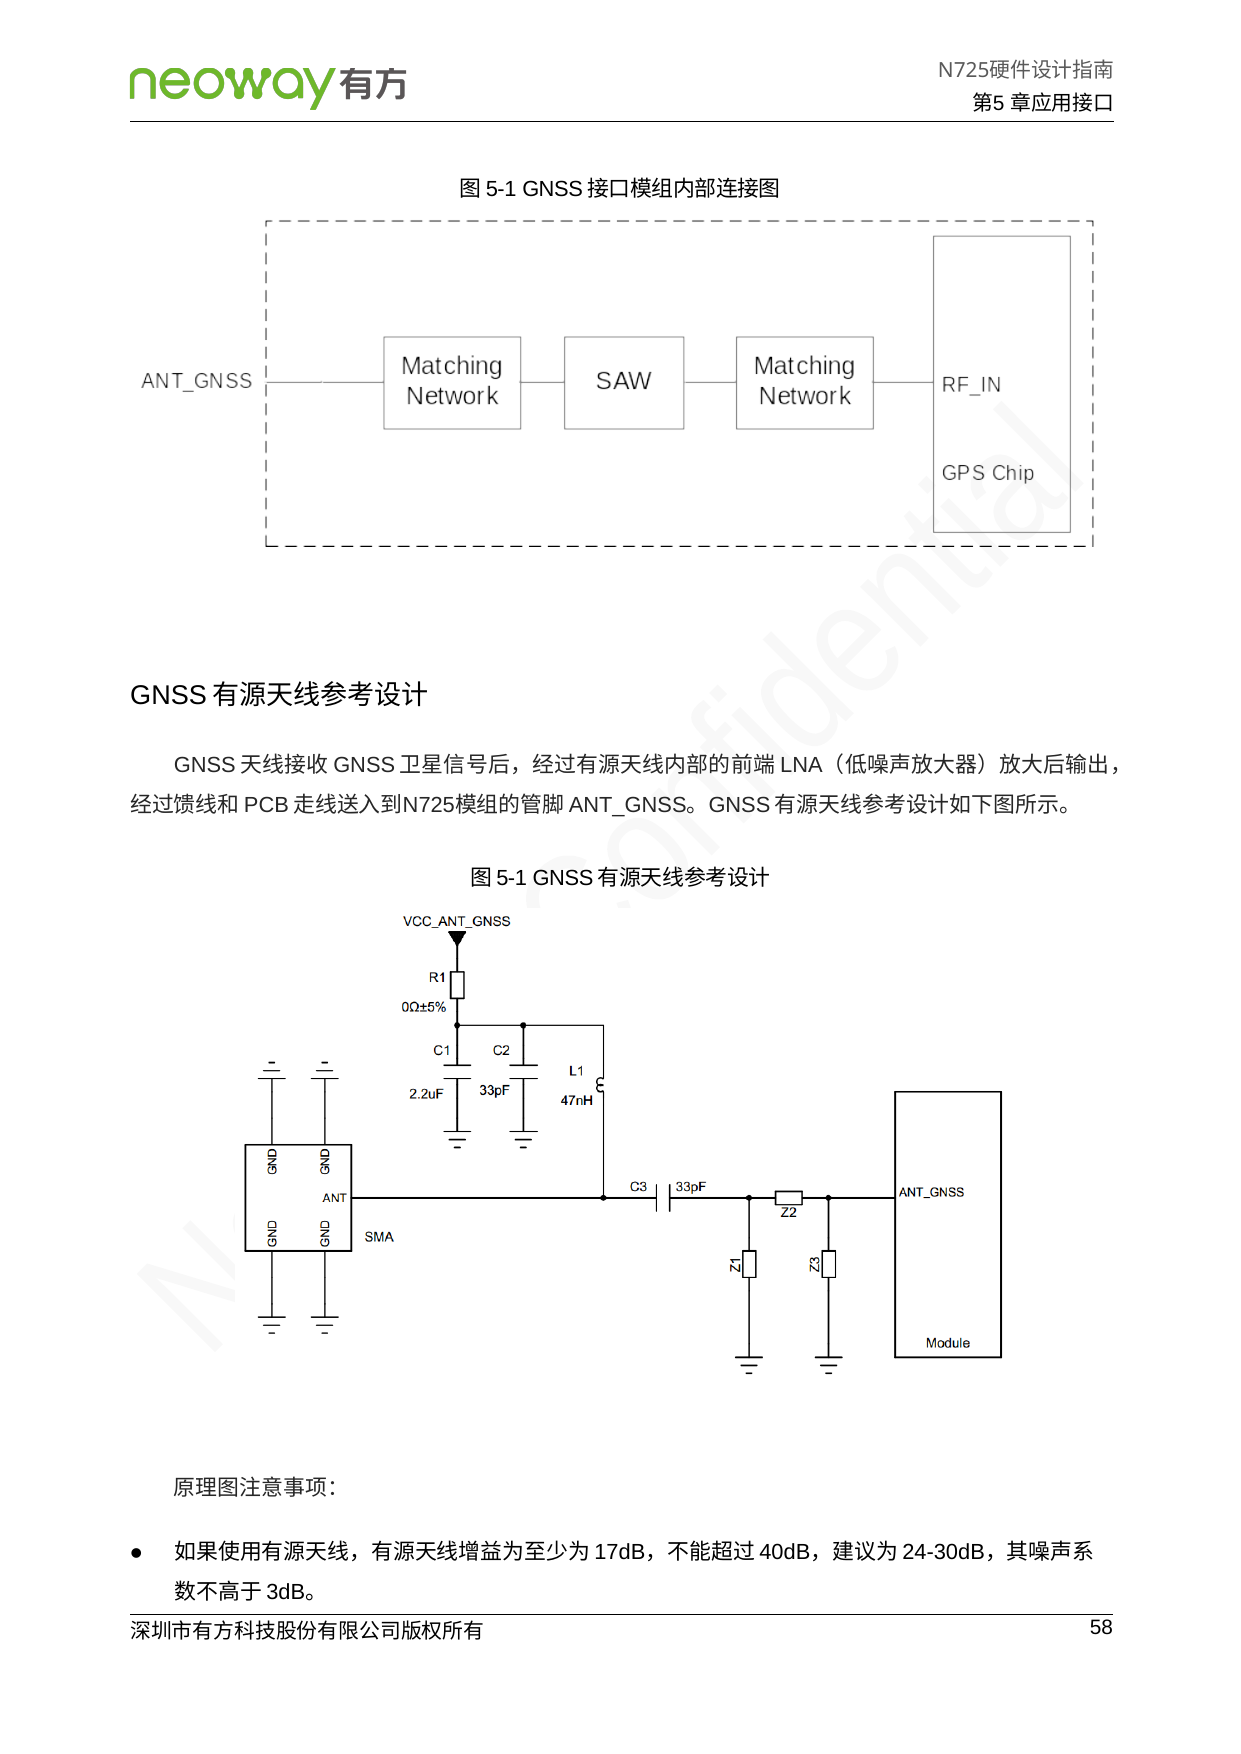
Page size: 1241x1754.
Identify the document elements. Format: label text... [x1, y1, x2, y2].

picture [235, 908, 1011, 1381]
text GNSS天线接收GNSS卫星信号后，经过有源天线内部的前端LNA（低噪声放大器）放大后输出，经过馈线和PCB走线送入到模组的管脚ANT_GNSS。GNSS有源天线参考设计如下图所示。 [130, 747, 1110, 819]
text GNSS接口模组内部连接图 [130, 171, 1110, 202]
list 如果使用有源天线，有源天线增益为至少为17dB，不能超过40dB，建议为24-30dB，其噪声系数不高于3dB。 [130, 1534, 1110, 1605]
picture [129, 68, 407, 110]
text GNSS有源天线参考设计 [130, 860, 1110, 892]
text GNSS有源天线参考设计 [130, 673, 1110, 713]
text 原理图注意事项： [130, 1469, 1110, 1501]
